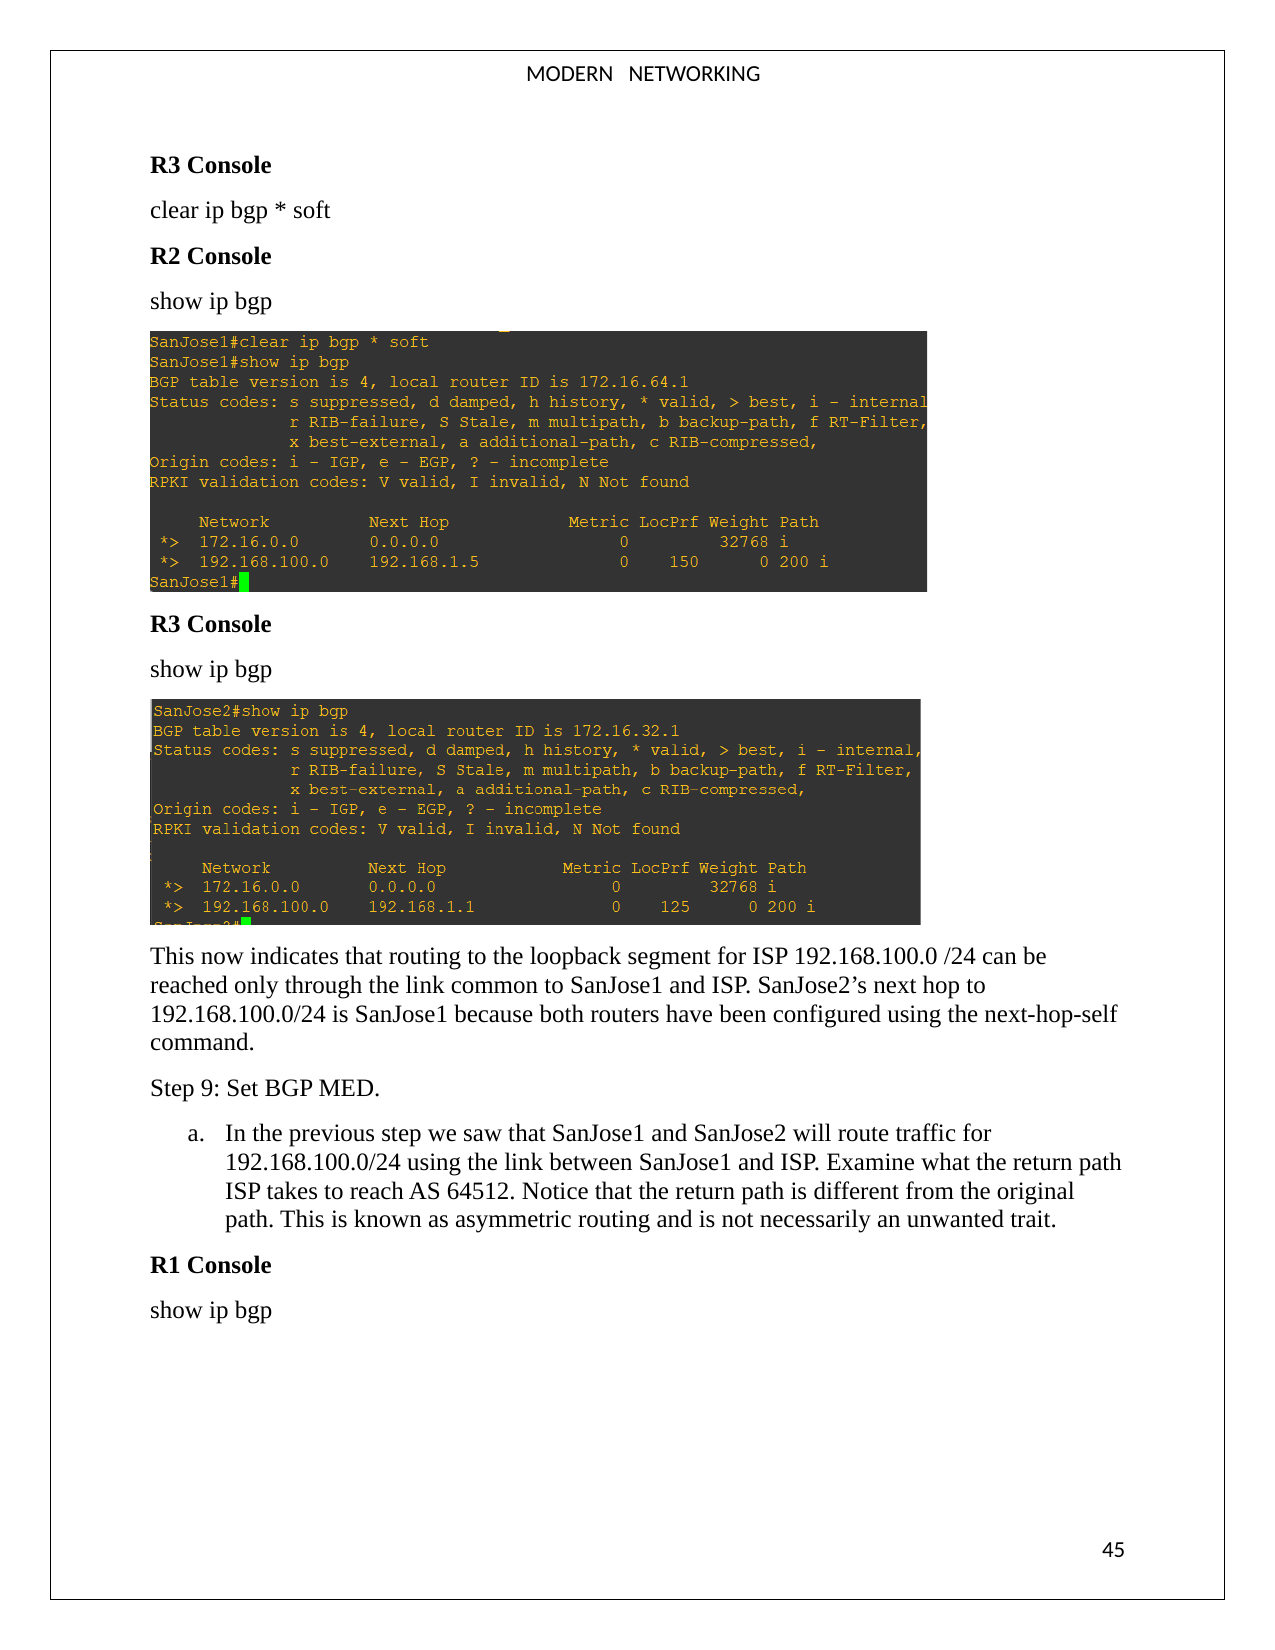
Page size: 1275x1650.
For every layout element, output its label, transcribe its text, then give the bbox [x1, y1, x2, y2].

text R1 Console [150, 1250, 1125, 1279]
text show ip bgp [150, 286, 1125, 315]
text R3 Console [150, 150, 1125, 179]
list In the previous step we saw that SanJose1 and SanJose2 will route traffic for 192.168.100.0/24 using the link between SanJose1 and ISP. Examine what the return path ISP takes to reach AS 64512. Notice that the return path is different from the original path. This is known as asymmetric routing and is not necessarily an unwanted trait. [187, 1118, 1125, 1233]
picture [150, 331, 928, 592]
text Step 9: Set BGP MED. [150, 1073, 1125, 1102]
text show ip bgp [150, 1295, 1125, 1324]
text This now indicates that routing to the loopback segment for ISP 192.168.100.0 /24 can be reached only through the link common to SanJose1 and ISP. SanJose2’s next hop to 192.168.100.0/24 is SanJose1 because both routers have been configured using the next-hop-self command. [150, 941, 1125, 1056]
text R2 Console [150, 241, 1125, 269]
text R3 Console [150, 609, 1125, 637]
text show ip bgp [150, 654, 1125, 683]
picture [150, 699, 921, 925]
text clear ip bgp * soft [150, 195, 1125, 224]
